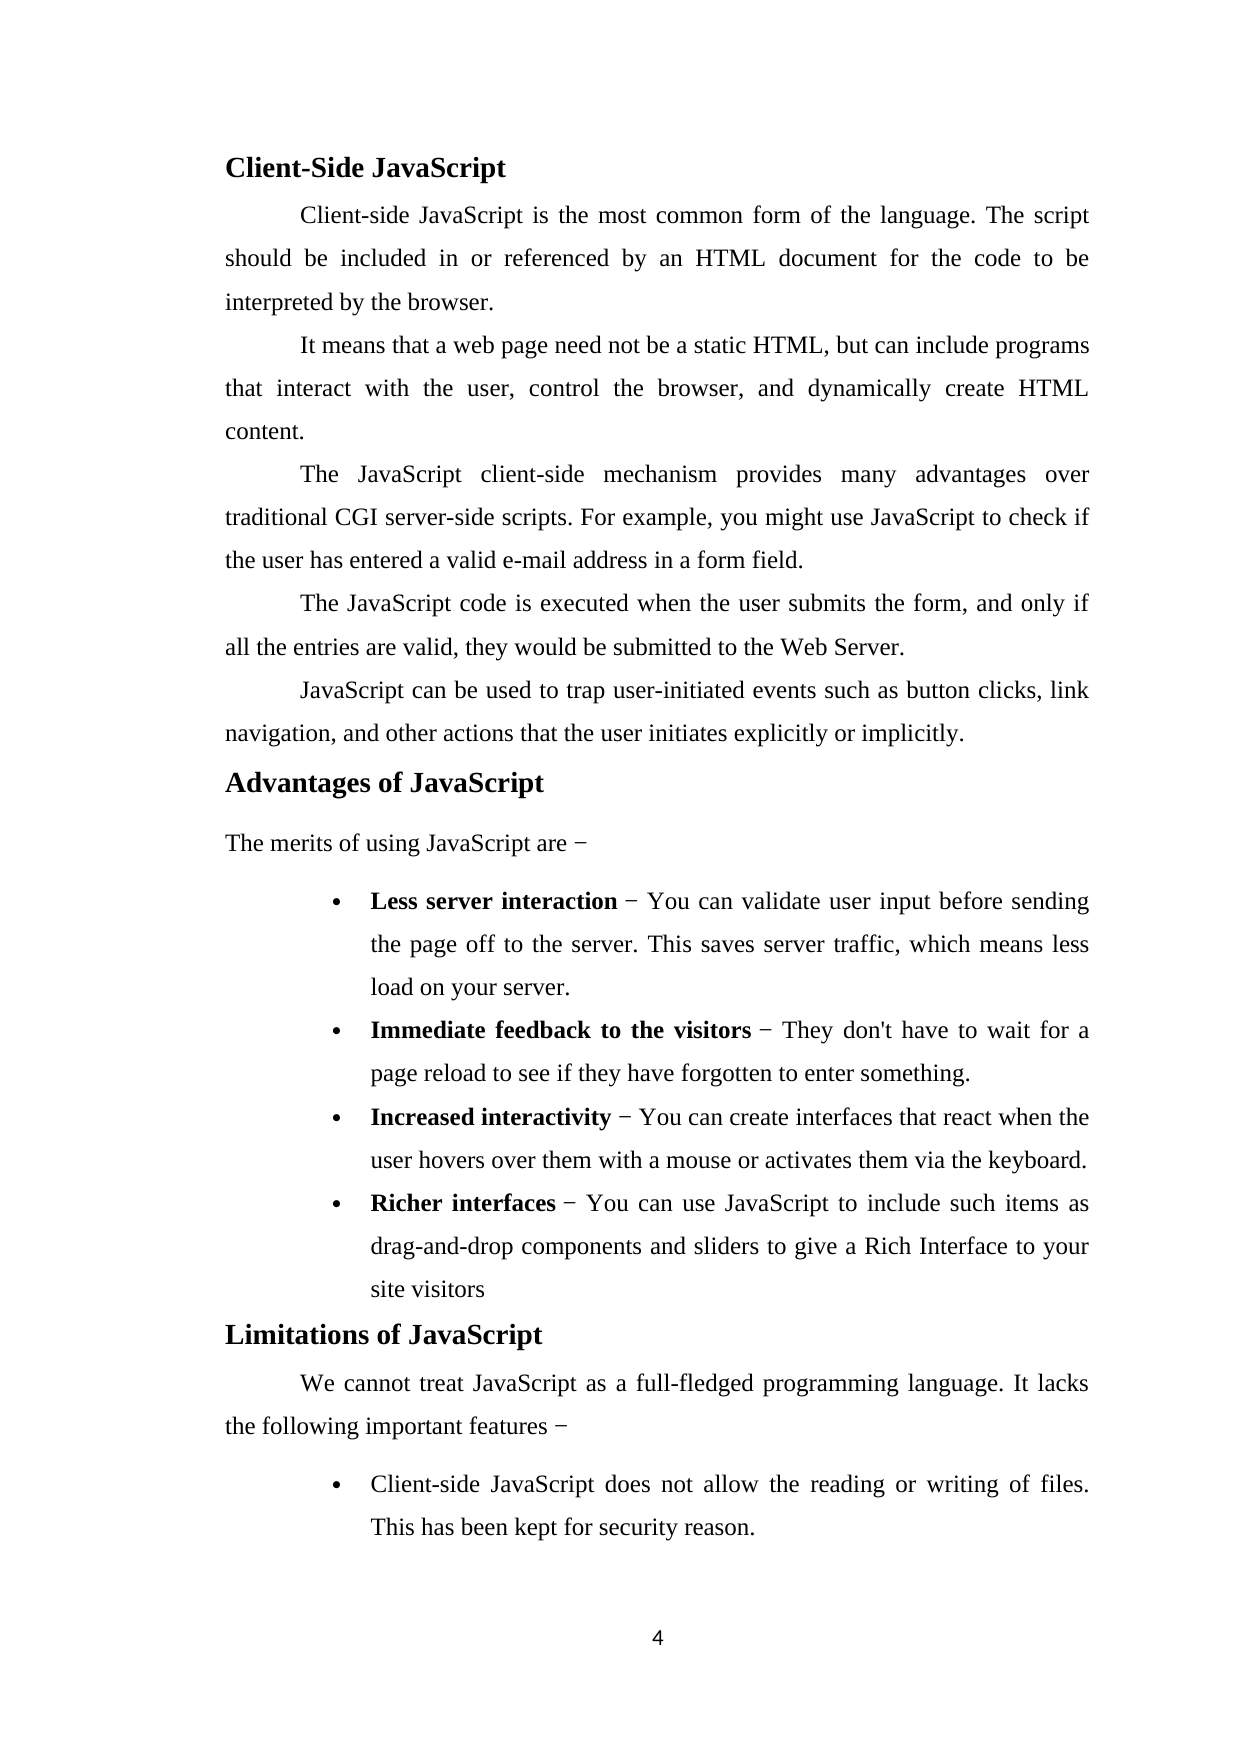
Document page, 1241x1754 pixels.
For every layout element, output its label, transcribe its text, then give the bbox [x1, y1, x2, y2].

subtitle Client-Side JavaScript [225, 150, 1090, 183]
list Richer interfaces − You can use JavaScript to include such items as drag-and-drop components and sliders to give a Rich Interface to your site visitors [333, 1188, 1090, 1303]
text It means that a web page need not be a static HTML, but can include programs that interact with the user, control the browser, and dynamically create HTML content. [225, 330, 1090, 445]
list Client-side JavaScript does not allow the reading or writing of files. This has been kept for security reason. [333, 1469, 1090, 1541]
list Less server interaction − You can validate user input before sending the page off to the server. This saves server traffic, which means less load on your server. [333, 886, 1090, 1001]
subtitle Limitations of JavaScript [225, 1317, 1090, 1351]
text The JavaScript code is executed when the user submits the form, and only if all the entries are valid, they would be submitted to the Web Server. [225, 588, 1090, 660]
text JavaScript can be used to trap user-initiated events such as button clicks, link navigation, and other actions that the user initiates explicitly or implicitly. [225, 675, 1090, 747]
text We cannot treat JavaScript as a full-fledged programming language. It lacks the following important features − [225, 1368, 1090, 1439]
text The merits of using JavaScript are − [225, 828, 1090, 857]
list Increased interactivity − You can create interfaces that react when the user hovers over them with a mouse or activates them via the keyboard. [333, 1102, 1090, 1173]
list Immediate feedback to the visitors − They don't have to wait for a page reload to see if they have forgotten to enter something. [333, 1015, 1090, 1087]
text Client-side JavaScript is the most common form of the language. The script should be included in or referenced by an HTML document for the code to be interpreted by the browser. [225, 200, 1090, 315]
subtitle Advantages of JavaScript [225, 765, 1090, 799]
text The JavaScript client-side mechanism provides many advantages over traditional CGI server-side scripts. For example, you might use JavaScript to check if the user has entered a valid e-mail address in a form field. [225, 459, 1090, 574]
